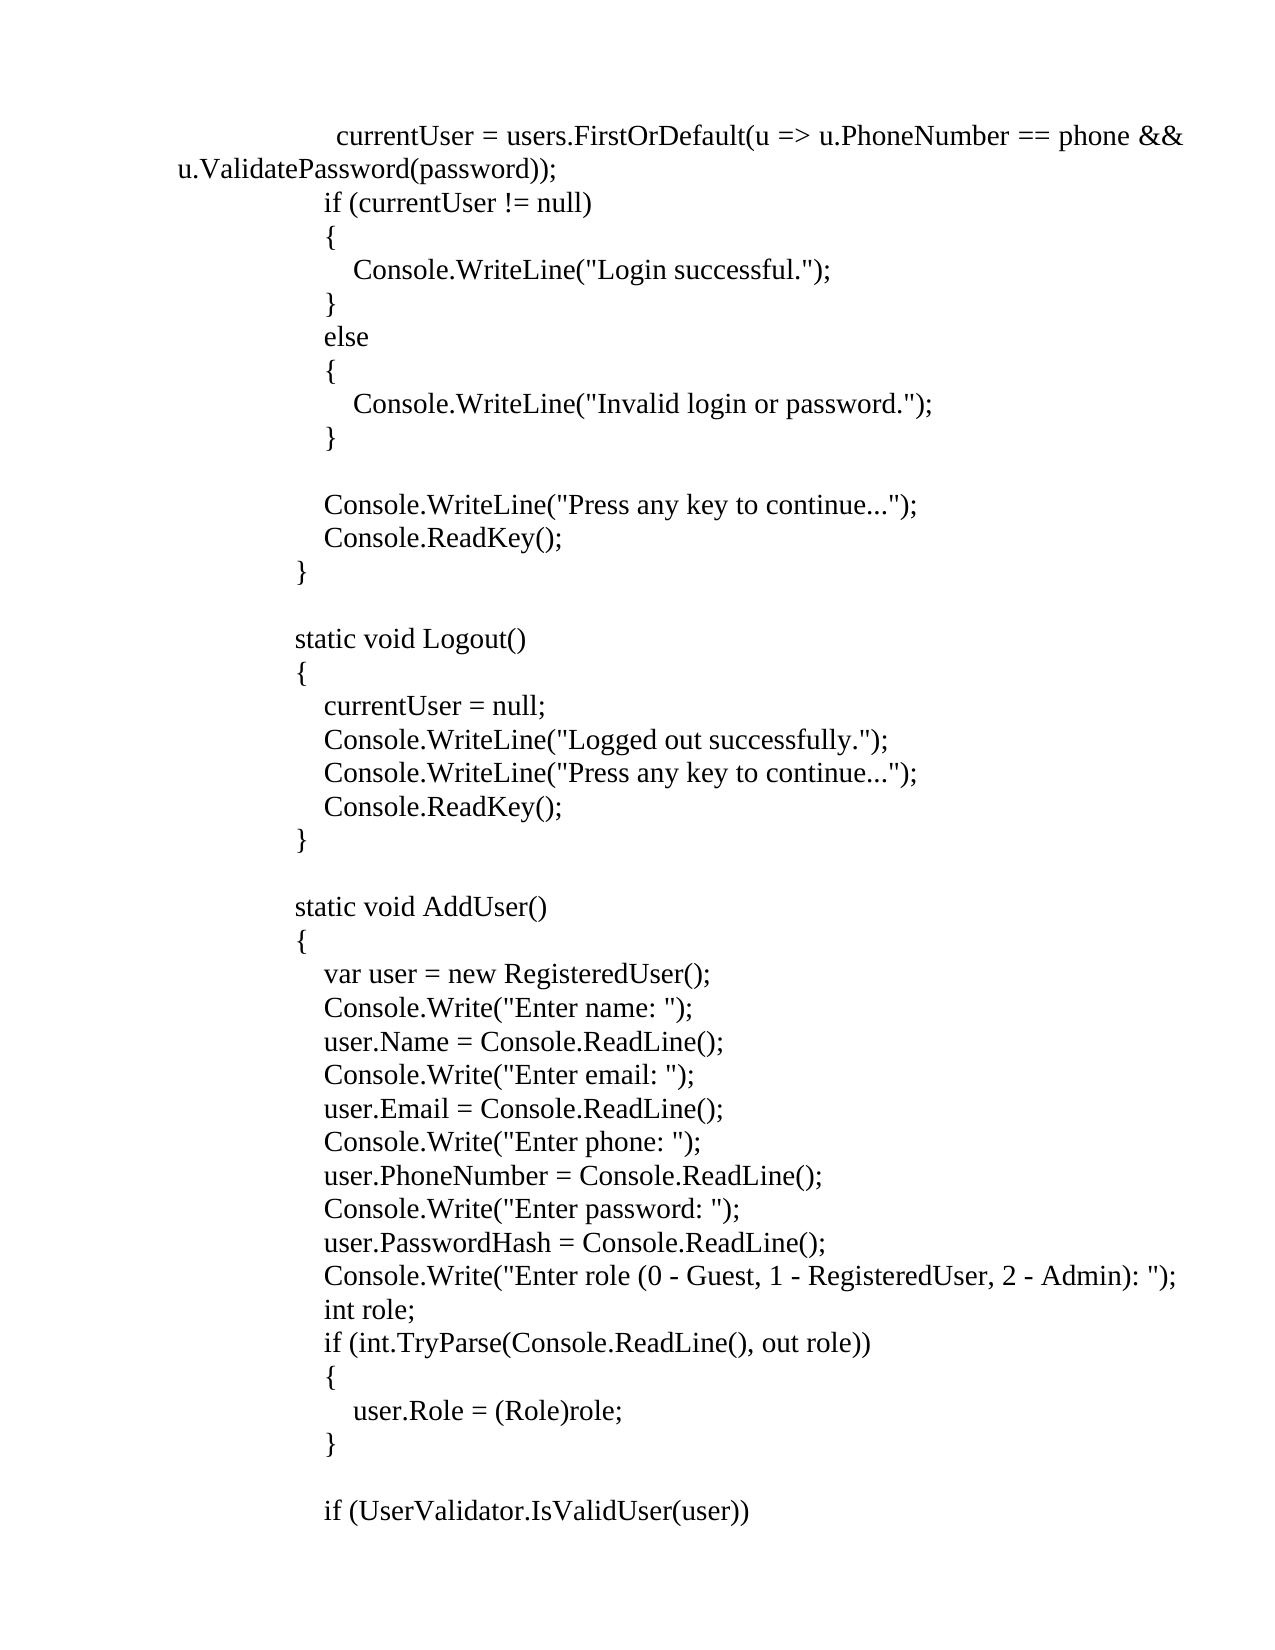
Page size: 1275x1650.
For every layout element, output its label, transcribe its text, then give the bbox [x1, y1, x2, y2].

text currentUser = users.FirstOrDefault(u => u.PhoneNumber == phone && u.ValidatePassword(password)); [177, 118, 1186, 185]
text Console.Write("Enter password: "); [177, 1191, 1186, 1225]
text { [177, 353, 1186, 386]
text Console.ReadKey(); [177, 521, 1186, 554]
text { [177, 219, 1186, 252]
text Console.WriteLine("Press any key to continue..."); [177, 487, 1186, 521]
text currentUser = null; [177, 688, 1186, 722]
text { [177, 655, 1186, 688]
text Console.WriteLine("Logged out successfully."); [177, 722, 1186, 755]
text user.Email = Console.ReadLine(); [177, 1091, 1186, 1124]
text user.PasswordHash = Console.ReadLine(); [177, 1225, 1186, 1258]
text { [177, 1359, 1186, 1393]
text Console.WriteLine("Login successful."); [177, 252, 1186, 286]
text Console.Write("Enter phone: "); [177, 1124, 1186, 1158]
text Console.Write("Enter name: "); [177, 990, 1186, 1024]
text Console.WriteLine("Press any key to continue..."); [177, 755, 1186, 789]
text static void AddUser() [177, 889, 1186, 923]
text var user = new RegisteredUser(); [177, 957, 1186, 990]
text Console.WriteLine("Invalid login or password."); [177, 386, 1186, 420]
text } [177, 420, 1186, 453]
text } [177, 286, 1186, 319]
text user.Name = Console.ReadLine(); [177, 1024, 1186, 1057]
text else [177, 319, 1186, 353]
text Console.Write("Enter email: "); [177, 1057, 1186, 1091]
text } [177, 822, 1186, 856]
text if (currentUser != null) [177, 185, 1186, 219]
text } [177, 1426, 1186, 1460]
text static void Logout() [177, 621, 1186, 655]
text { [177, 923, 1186, 957]
text Console.Write("Enter role (0 - Guest, 1 - RegisteredUser, 2 - Admin): "); [177, 1258, 1186, 1292]
text } [177, 554, 1186, 588]
text int role; [177, 1292, 1186, 1326]
text user.PhoneNumber = Console.ReadLine(); [177, 1158, 1186, 1191]
text if (UserValidator.IsValidUser(user)) [177, 1493, 1186, 1527]
text if (int.TryParse(Console.ReadLine(), out role)) [177, 1326, 1186, 1359]
text user.Role = (Role)role; [177, 1393, 1186, 1426]
text Console.ReadKey(); [177, 789, 1186, 822]
